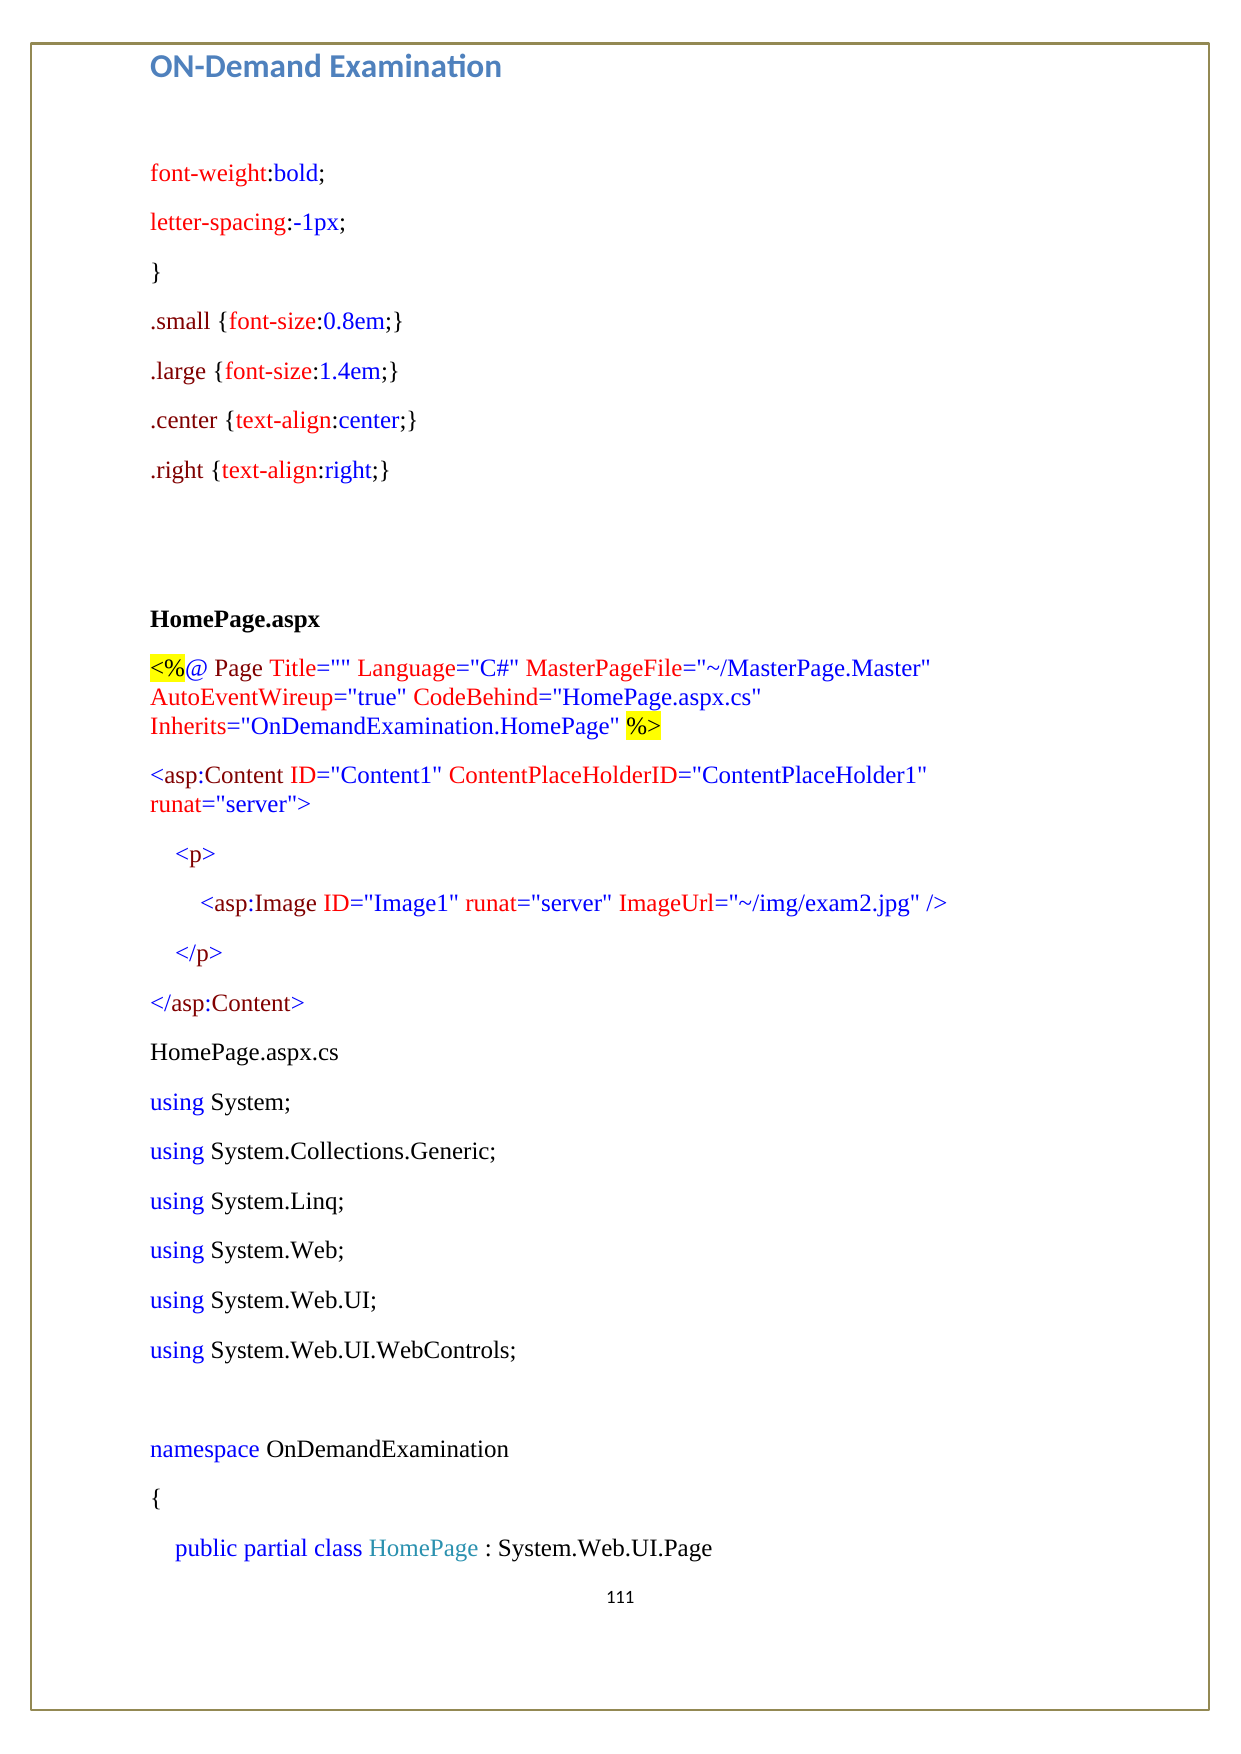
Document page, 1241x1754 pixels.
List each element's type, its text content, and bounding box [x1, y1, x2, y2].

text using System.Web; [150, 1236, 1090, 1264]
text letter-spacing:-1px; [150, 207, 1090, 236]
text HomePage.aspx [150, 604, 1090, 633]
text HomePage.aspx.cs [150, 1037, 1090, 1066]
text .large {font-size:1.4em;} [150, 356, 1090, 385]
text </asp:Content> [150, 988, 1090, 1016]
text <%@ Page Title="" Language="C#" MasterPageFile="~/MasterPage.Master" AutoEventWireup="true" CodeBehind="HomePage.aspx.cs" Inherits="OnDemandExamination.HomePage" %> [150, 653, 1090, 740]
text font-weight:bold; [150, 158, 1090, 186]
text <asp:Image ID="Image1" runat="server" ImageUrl="~/img/exam2.jpg" /> [150, 888, 1090, 917]
text { [150, 1483, 1090, 1512]
text using System.Web.UI; [150, 1285, 1090, 1314]
text using System.Linq; [150, 1186, 1090, 1215]
text .small {font-size:0.8em;} [150, 306, 1090, 335]
text <p> [150, 839, 1090, 868]
text using System.Collections.Generic; [150, 1136, 1090, 1165]
text using System; [150, 1087, 1090, 1116]
text } [150, 257, 1090, 286]
text </p> [150, 938, 1090, 967]
text <asp:Content ID="Content1" ContentPlaceHolderID="ContentPlaceHolder1" runat="server"> [150, 761, 1090, 818]
text using System.Web.UI.WebControls; [150, 1335, 1090, 1363]
text public partial class HomePage : System.Web.UI.Page [150, 1533, 1090, 1562]
text .right {text-align:right;} [150, 455, 1090, 484]
text .center {text-align:center;} [150, 406, 1090, 434]
text namespace OnDemandExamination [150, 1434, 1090, 1463]
